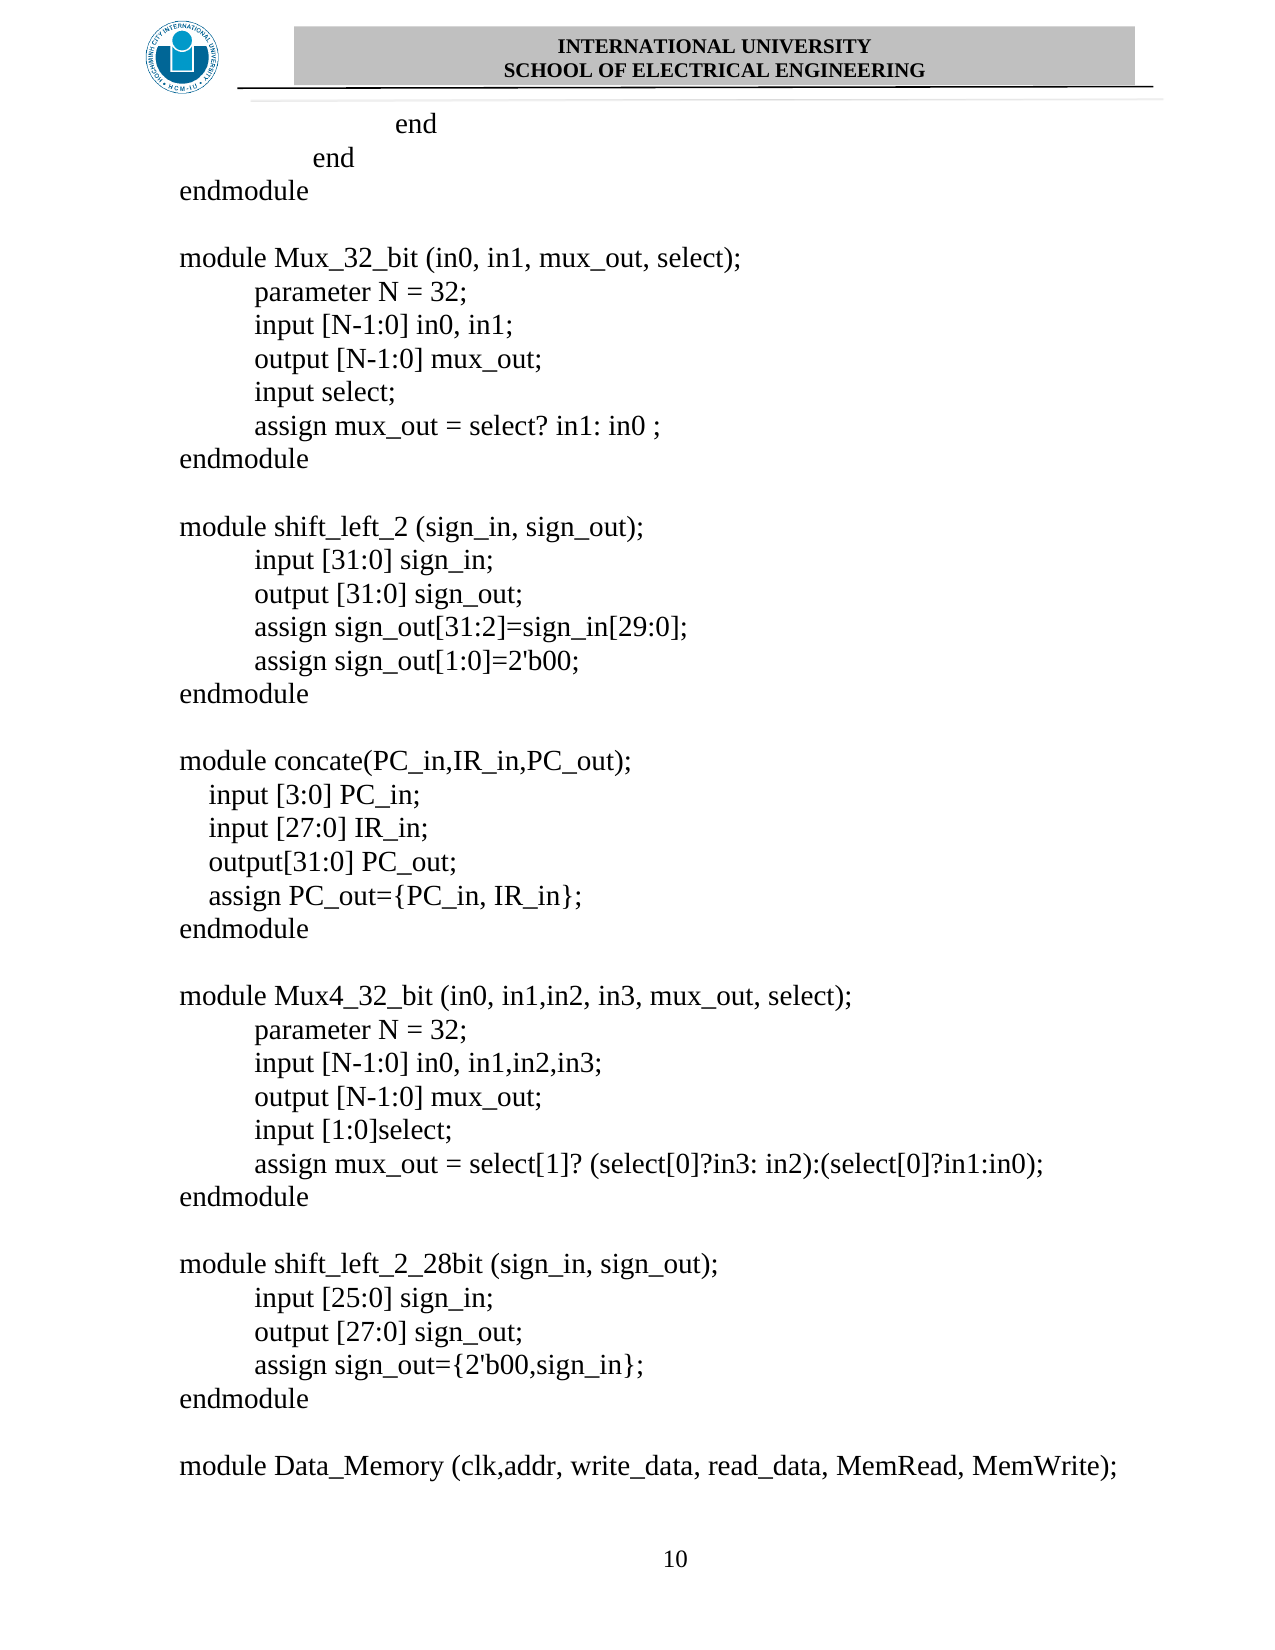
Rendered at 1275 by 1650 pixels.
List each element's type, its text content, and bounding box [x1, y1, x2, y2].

text output [27:0] sign_out; [179, 1314, 1169, 1347]
text assign sign_out[31:2]=sign_in[29:0]; [179, 609, 1169, 643]
text output [N-1:0] mux_out; [179, 1079, 1169, 1112]
text module Mux4_32_bit (in0, in1,in2, in3, mux_out, select); [179, 978, 1169, 1012]
text module concate(PC_in,IR_in,PC_out); [179, 743, 1169, 777]
text output [31:0] sign_out; [179, 576, 1169, 609]
text assign sign_out={2'b00,sign_in}; [179, 1347, 1169, 1381]
text parameter N = 32; [179, 274, 1169, 307]
text input [1:0]select; [179, 1112, 1169, 1146]
text input [27:0] IR_in; [179, 811, 1169, 844]
text endmodule [179, 1381, 1169, 1414]
text input [N-1:0] in0, in1; [179, 307, 1169, 341]
text module shift_left_2_28bit (sign_in, sign_out); [179, 1247, 1169, 1280]
text parameter N = 32; [179, 1012, 1169, 1045]
text endmodule [179, 1179, 1169, 1213]
text endmodule [179, 676, 1169, 710]
text input select; [179, 374, 1169, 408]
text assign sign_out[1:0]=2'b00; [179, 643, 1169, 676]
text module Mux_32_bit (in0, in1, mux_out, select); [179, 240, 1169, 274]
text assign mux_out = select? in1: in0 ; [179, 408, 1169, 442]
text input [25:0] sign_in; [179, 1280, 1169, 1314]
text module shift_left_2 (sign_in, sign_out); [179, 509, 1169, 542]
text input [N-1:0] in0, in1,in2,in3; [179, 1045, 1169, 1079]
text input [31:0] sign_in; [179, 542, 1169, 576]
text assign mux_out = select[1]? (select[0]?in3: in2):(select[0]?in1:in0); [179, 1146, 1169, 1179]
text endmodule [179, 173, 1169, 207]
picture [144, 19, 219, 95]
text module Data_Memory (clk,addr, write_data, read_data, MemRead, MemWrite); [179, 1448, 1169, 1481]
text end [179, 140, 1169, 173]
text assign PC_out={PC_in, IR_in}; [179, 878, 1169, 911]
text input [3:0] PC_in; [179, 777, 1169, 811]
text output[31:0] PC_out; [179, 844, 1169, 878]
text endmodule [179, 911, 1169, 945]
text output [N-1:0] mux_out; [179, 341, 1169, 374]
text end [179, 106, 1169, 140]
text endmodule [179, 442, 1169, 475]
